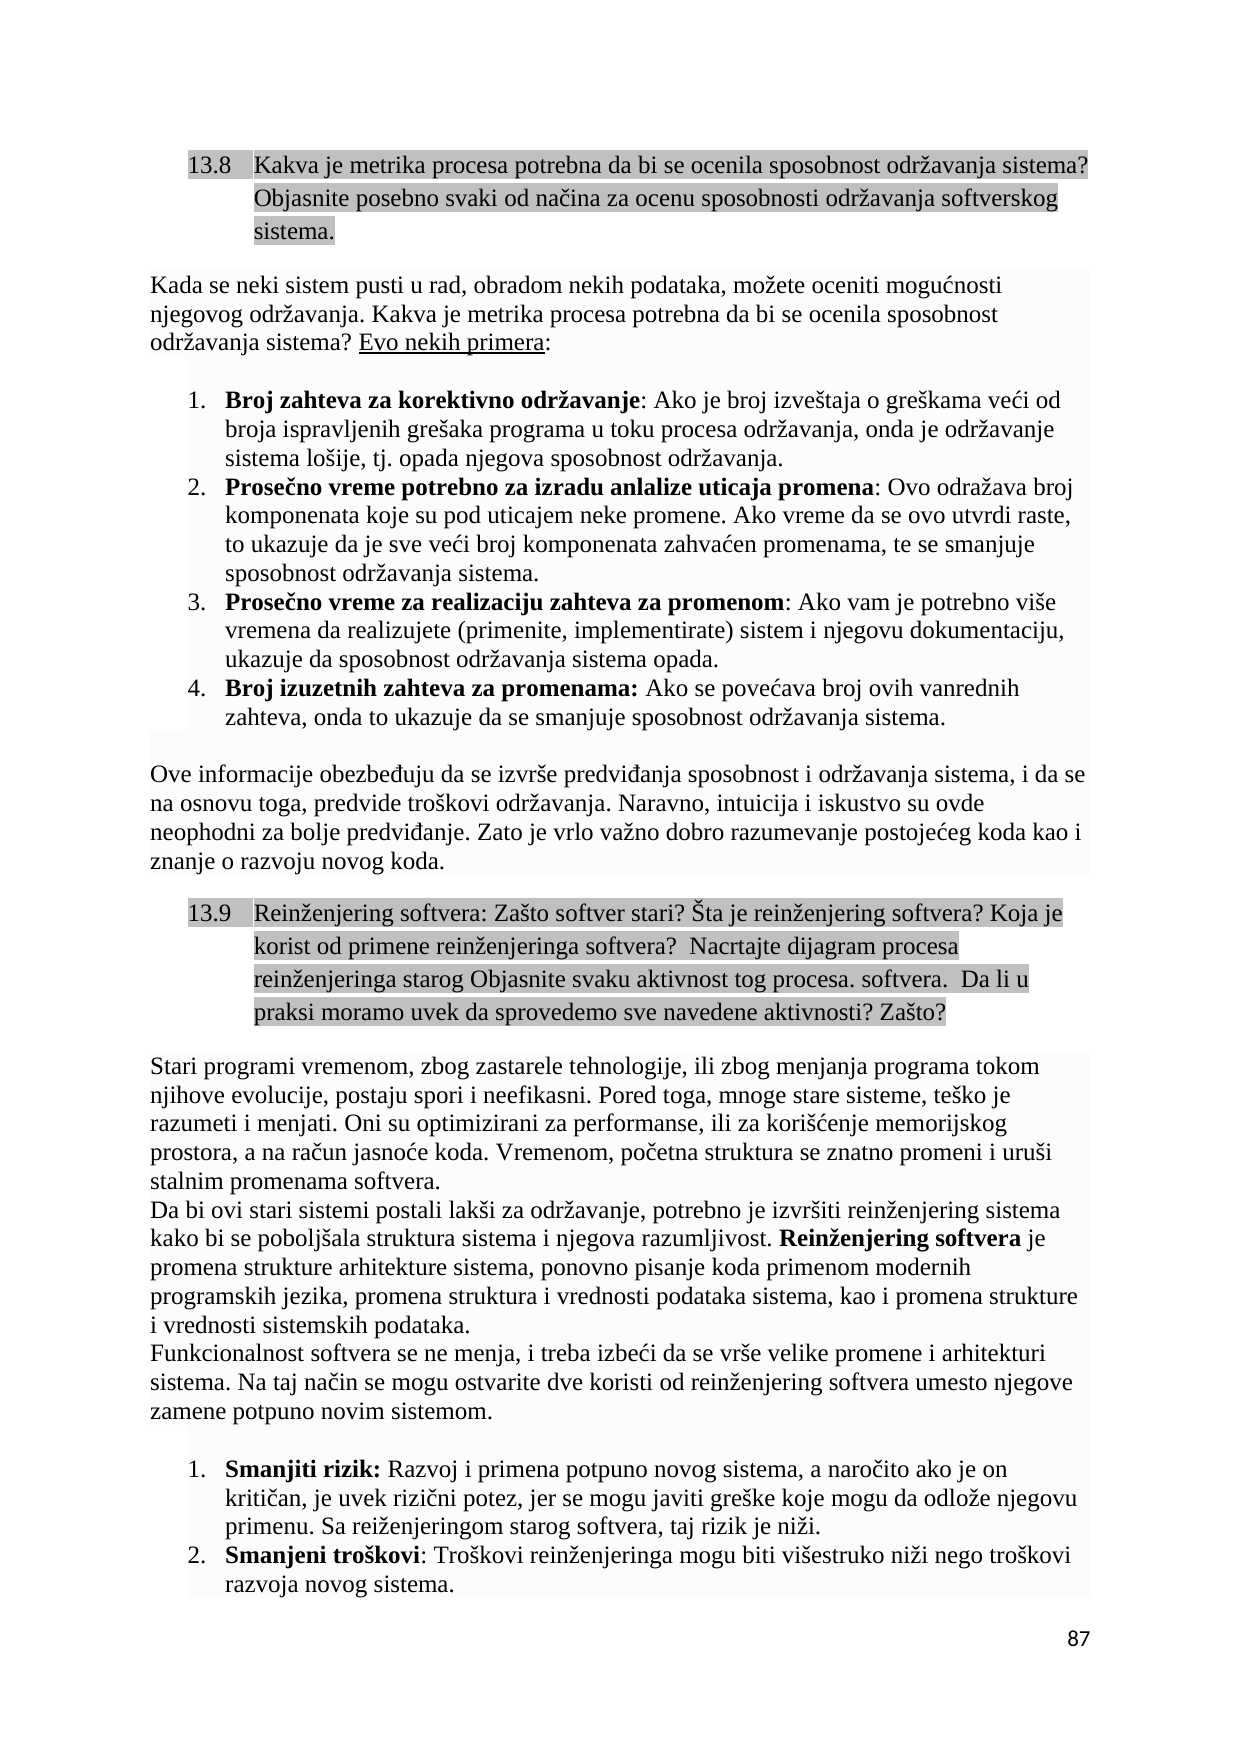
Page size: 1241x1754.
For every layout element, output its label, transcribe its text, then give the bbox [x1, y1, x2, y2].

text Ove informacije obezbeđuju da se izvrše predviđanja sposobnost i održavanja sistema, i da se na osnovu toga, predvide troškovi održavanja. Naravno, intuicija i iskustvo su ovde neophodni za bolje predviđanje. Zato je vrlo važno dobro razumevanje postojećeg koda kao i znanje o razvoju novog koda. [150, 759, 1090, 874]
list Broj izuzetnih zahteva za promenama: Ako se povećava broj ovih vanrednih zahteva, onda to ukazuje da se smanjuje sposobnost održavanja sistema. [187, 673, 1090, 730]
text Kada se neki sistem pusti u rad, obradom nekih podataka, možete oceniti mogućnosti njegovog održavanja. Kakva je metrika procesa potrebna da bi se ocenila sposobnost održavanja sistema? Evo nekih primera: [150, 270, 1090, 356]
text Da bi ovi stari sistemi postali lakši za održavanje, potrebno je izvršiti reinženjering sistema kako bi se poboljšala struktura sistema i njegova razumljivost. Reinženjering softvera je promena strukture arhitekture sistema, ponovno pisanje koda primenom modernih programskih jezika, promena struktura i vrednosti podataka sistema, kao i promena strukture i vrednosti sistemskih podataka. [150, 1195, 1090, 1338]
list Smanjiti rizik: Razvoj i primena potpuno novog sistema, a naročito ako je on kritičan, je uvek rizični potez, jer se mogu javiti greške koje mogu da odlože njegovu primenu. Sa reiženjeringom starog softvera, taj rizik je niži. [187, 1454, 1090, 1540]
list Smanjeni troškovi: Troškovi reinženjeringa mogu biti višestruko niži nego troškovi razvoja novog sistema. [187, 1540, 1090, 1598]
list Reinženjering softvera: Zašto softver stari? Šta je reinženjering softvera? Koja je korist od primene reinženjeringa softvera? Nacrtajte dijagram procesa reinženjeringa starog Objasnite svaku aktivnost tog procesa. softvera. Da li u praksi moramo uvek da sprovedemo sve navedene aktivnosti? Zašto? [187, 898, 1090, 1026]
list Broj zahteva za korektivno održavanje: Ako je broj izveštaja o greškama veći od broja ispravljenih grešaka programa u toku procesa održavanja, onda je održavanje sistema lošije, tj. opada njegova sposobnost održavanja. [187, 385, 1090, 472]
list Prosečno vreme za realizaciju zahteva za promenom: Ako vam je potrebno više vremena da realizujete (primenite, implementirate) sistem i njegovu dokumentaciju, ukazuje da sposobnost održavanja sistema opada. [187, 587, 1090, 673]
list Prosečno vreme potrebno za izradu anlalize uticaja promena: Ovo odražava broj komponenata koje su pod uticajem neke promene. Ako vreme da se ovo utvrdi raste, to ukazuje da je sve veći broj komponenata zahvaćen promenama, te se smanjuje sposobnost održavanja sistema. [187, 472, 1090, 587]
text Stari programi vremenom, zbog zastarele tehnologije, ili zbog menjanja programa tokom njihove evolucije, postaju spori i neefikasni. Pored toga, mnoge stare sisteme, teško je razumeti i menjati. Oni su optimizirani za performanse, ili za korišćenje memorijskog prostora, a na račun jasnoće koda. Vremenom, početna struktura se znatno promeni i uruši stalnim promenama softvera. [150, 1051, 1090, 1195]
text Funkcionalnost softvera se ne menja, i treba izbeći da se vrše velike promene i arhitekturi sistema. Na taj način se mogu ostvarite dve koristi od reinženjering softvera umesto njegove zamene potpuno novim sistemom. [150, 1338, 1090, 1425]
list Kakva je metrika procesa potrebna da bi se ocenila sposobnost održavanja sistema? Objasnite posebno svaki od načina za ocenu sposobnosti održavanja softverskog sistema. [187, 150, 1090, 245]
